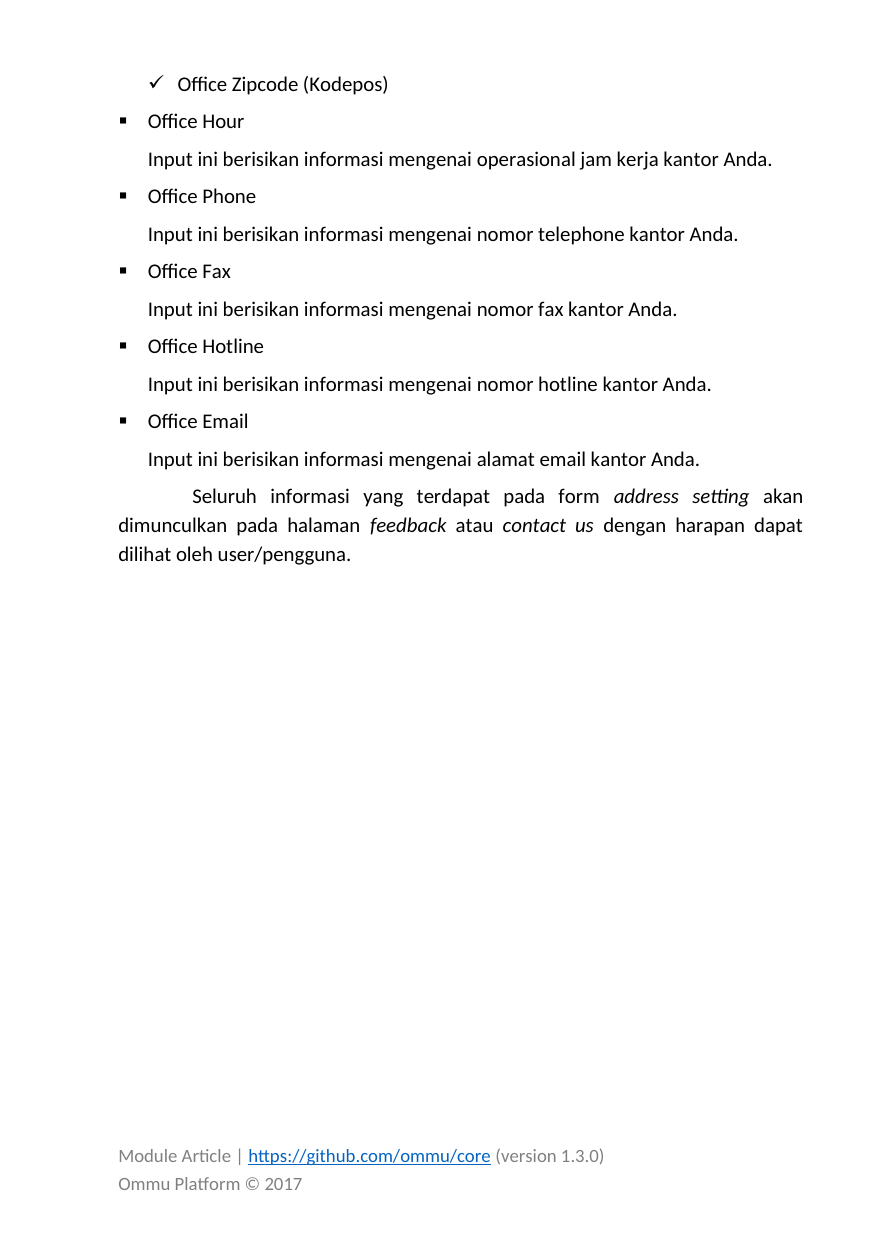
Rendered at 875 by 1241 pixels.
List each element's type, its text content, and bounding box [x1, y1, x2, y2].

list Office Email [118, 408, 803, 434]
list Office Hotline [118, 333, 803, 359]
list Office Phone [118, 183, 803, 209]
list Office Zipcode (Kodepos) [148, 71, 803, 96]
text Seluruh informasi yang terdapat pada form address setting akan dimunculkan pada halaman feedback atau contact us dengan harapan dapat dilihat oleh user/pengguna. [118, 483, 803, 567]
text Input ini berisikan informasi mengenai nomor fax kantor Anda. [148, 296, 803, 321]
text Input ini berisikan informasi mengenai alamat email kantor Anda. [148, 446, 803, 471]
text Input ini berisikan informasi mengenai operasional jam kerja kantor Anda. [148, 146, 803, 171]
list Office Fax [118, 258, 803, 284]
text Input ini berisikan informasi mengenai nomor telephone kantor Anda. [148, 221, 803, 246]
list Office Hour [118, 108, 803, 134]
text Input ini berisikan informasi mengenai nomor hotline kantor Anda. [148, 371, 803, 396]
